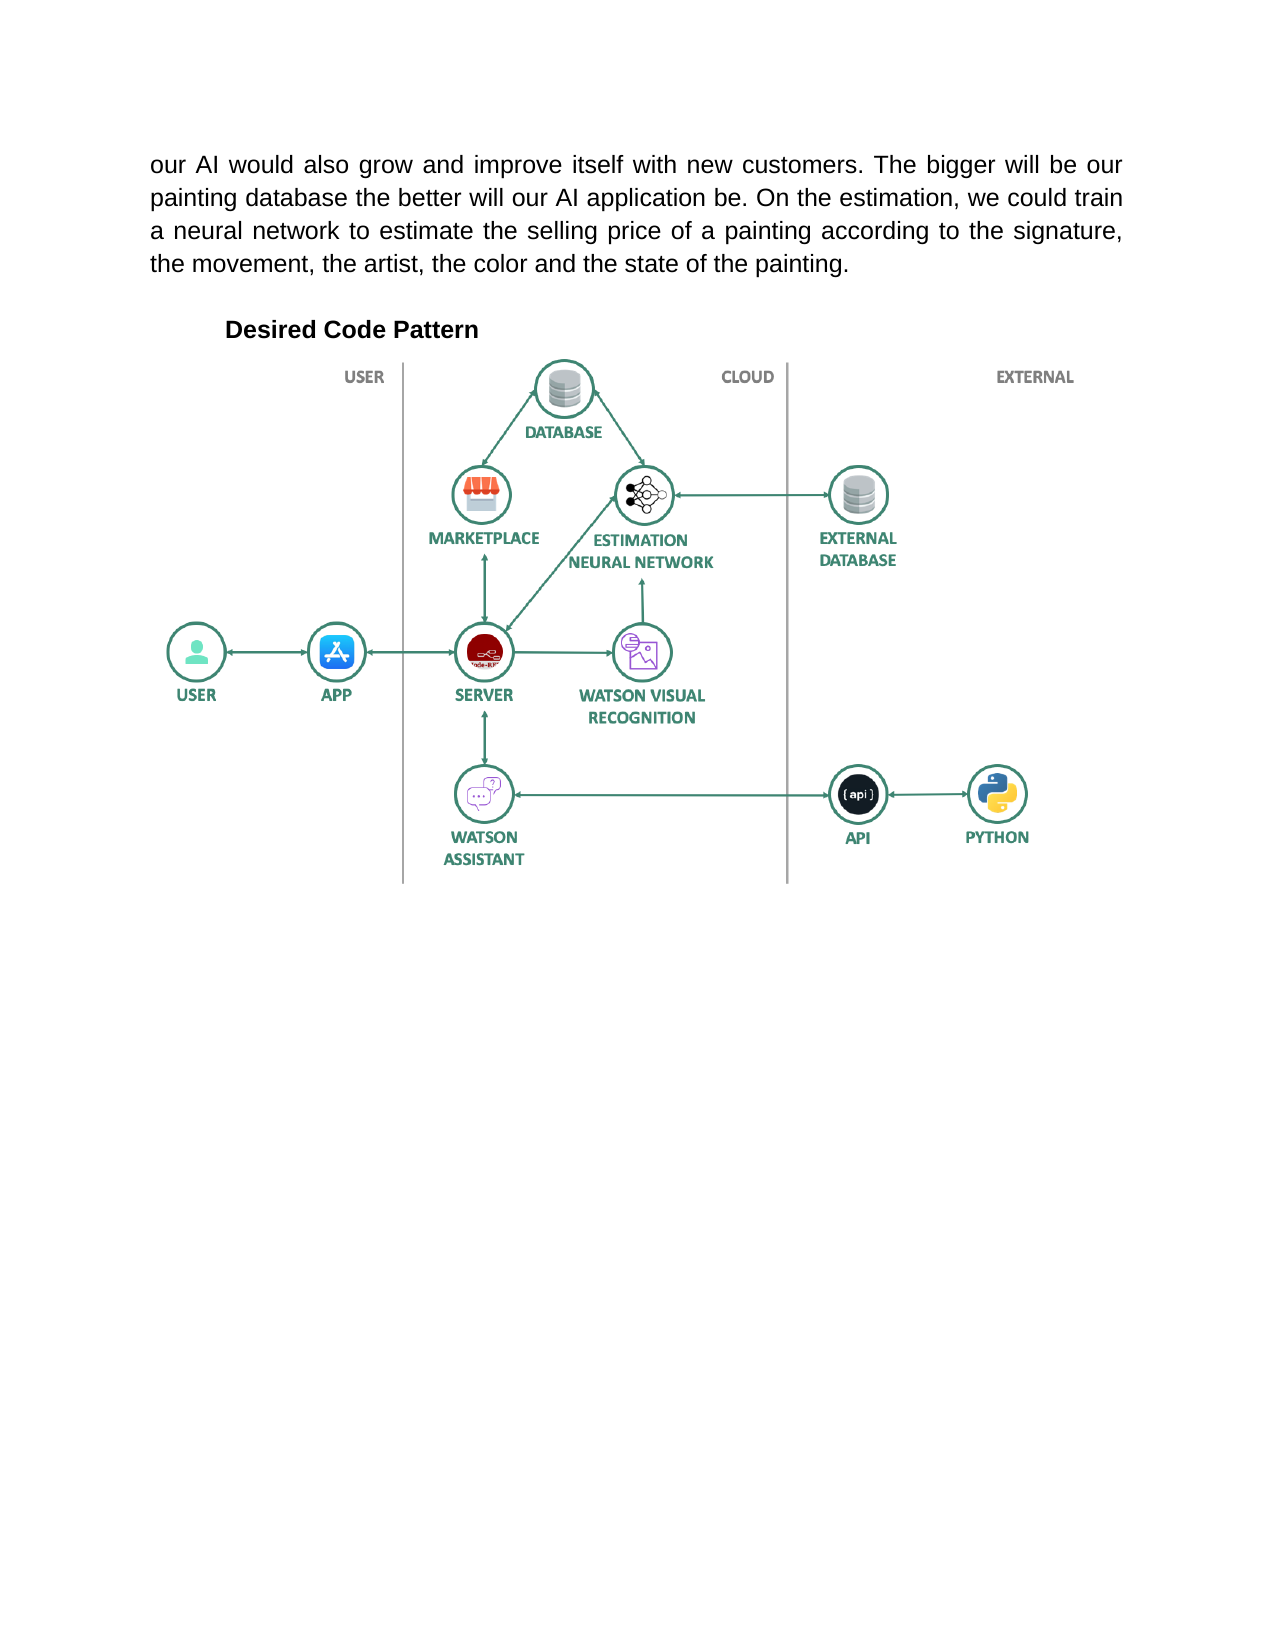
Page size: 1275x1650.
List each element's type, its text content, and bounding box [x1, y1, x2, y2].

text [150, 150, 1125, 278]
text Desired Code Pattern [150, 315, 1125, 344]
picture [150, 348, 1125, 896]
